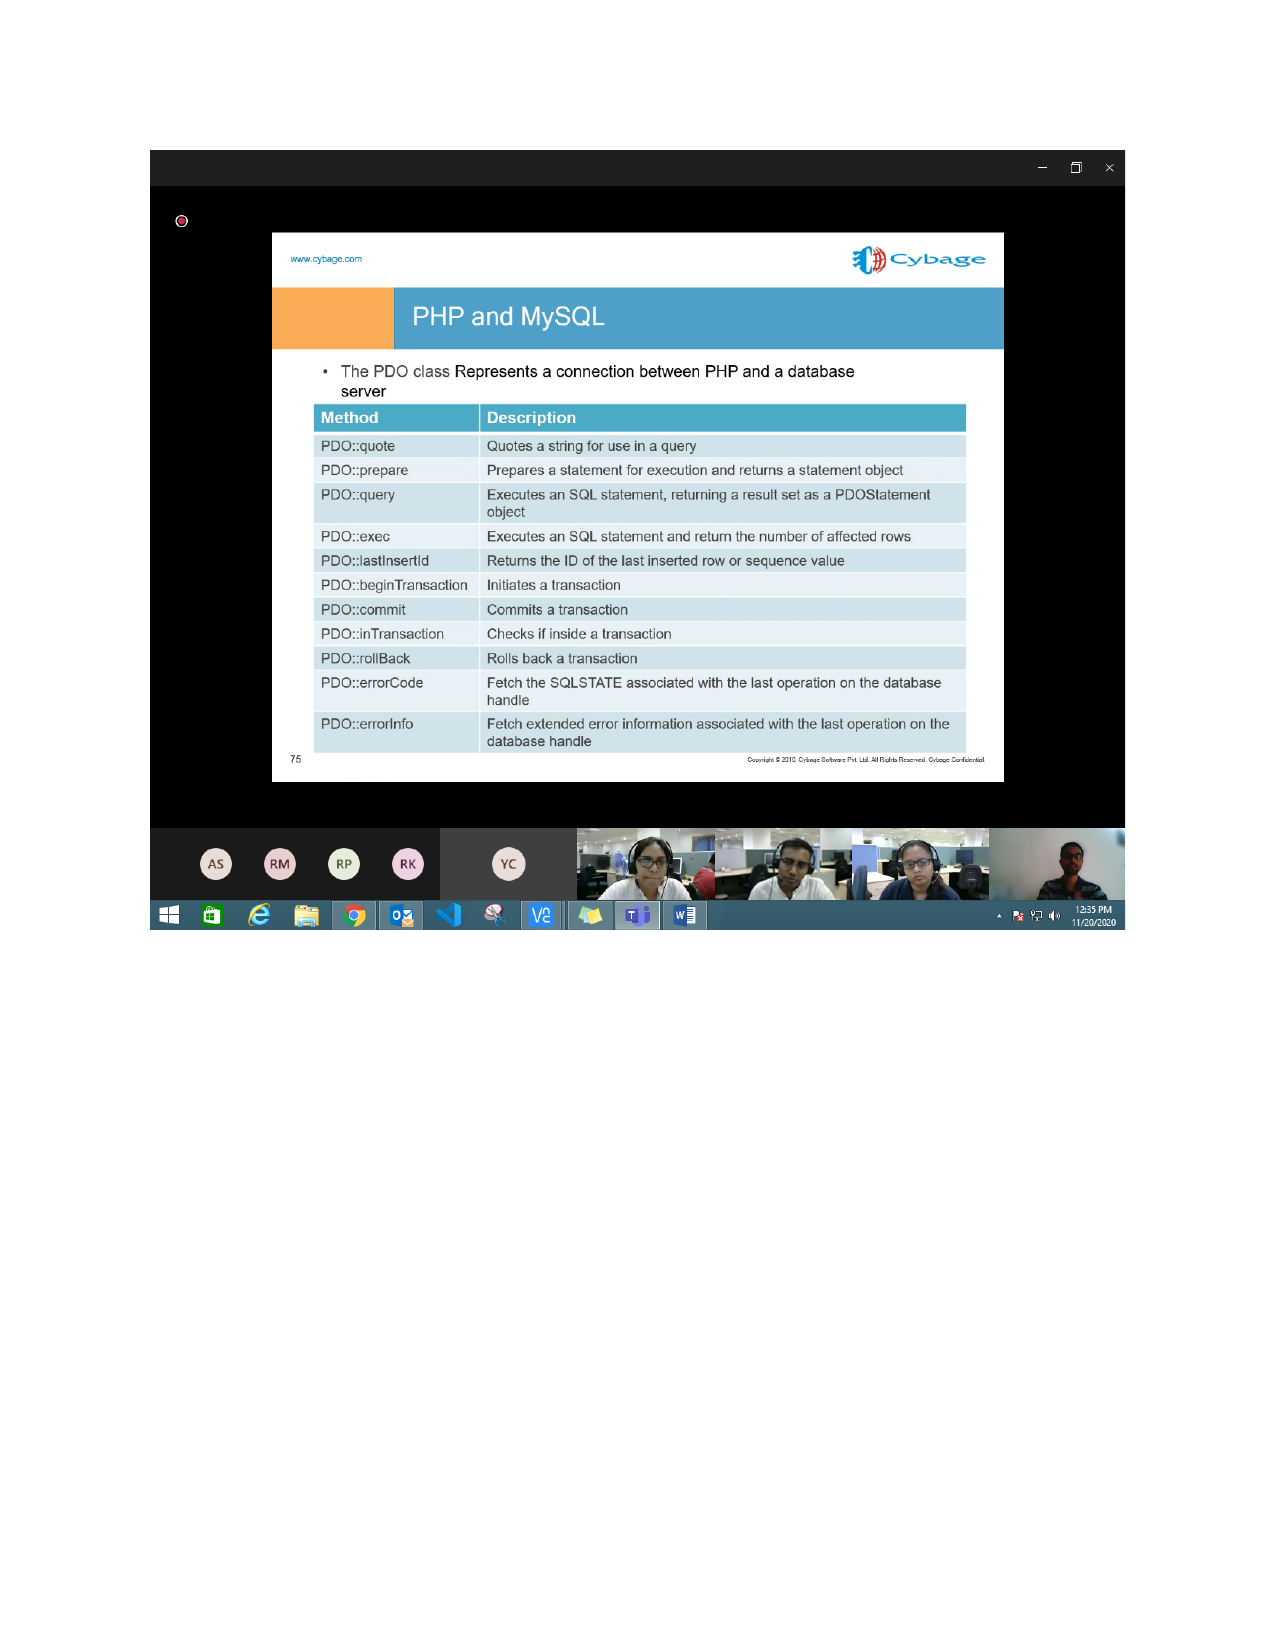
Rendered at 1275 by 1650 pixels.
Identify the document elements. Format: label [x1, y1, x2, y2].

picture [150, 150, 1125, 930]
